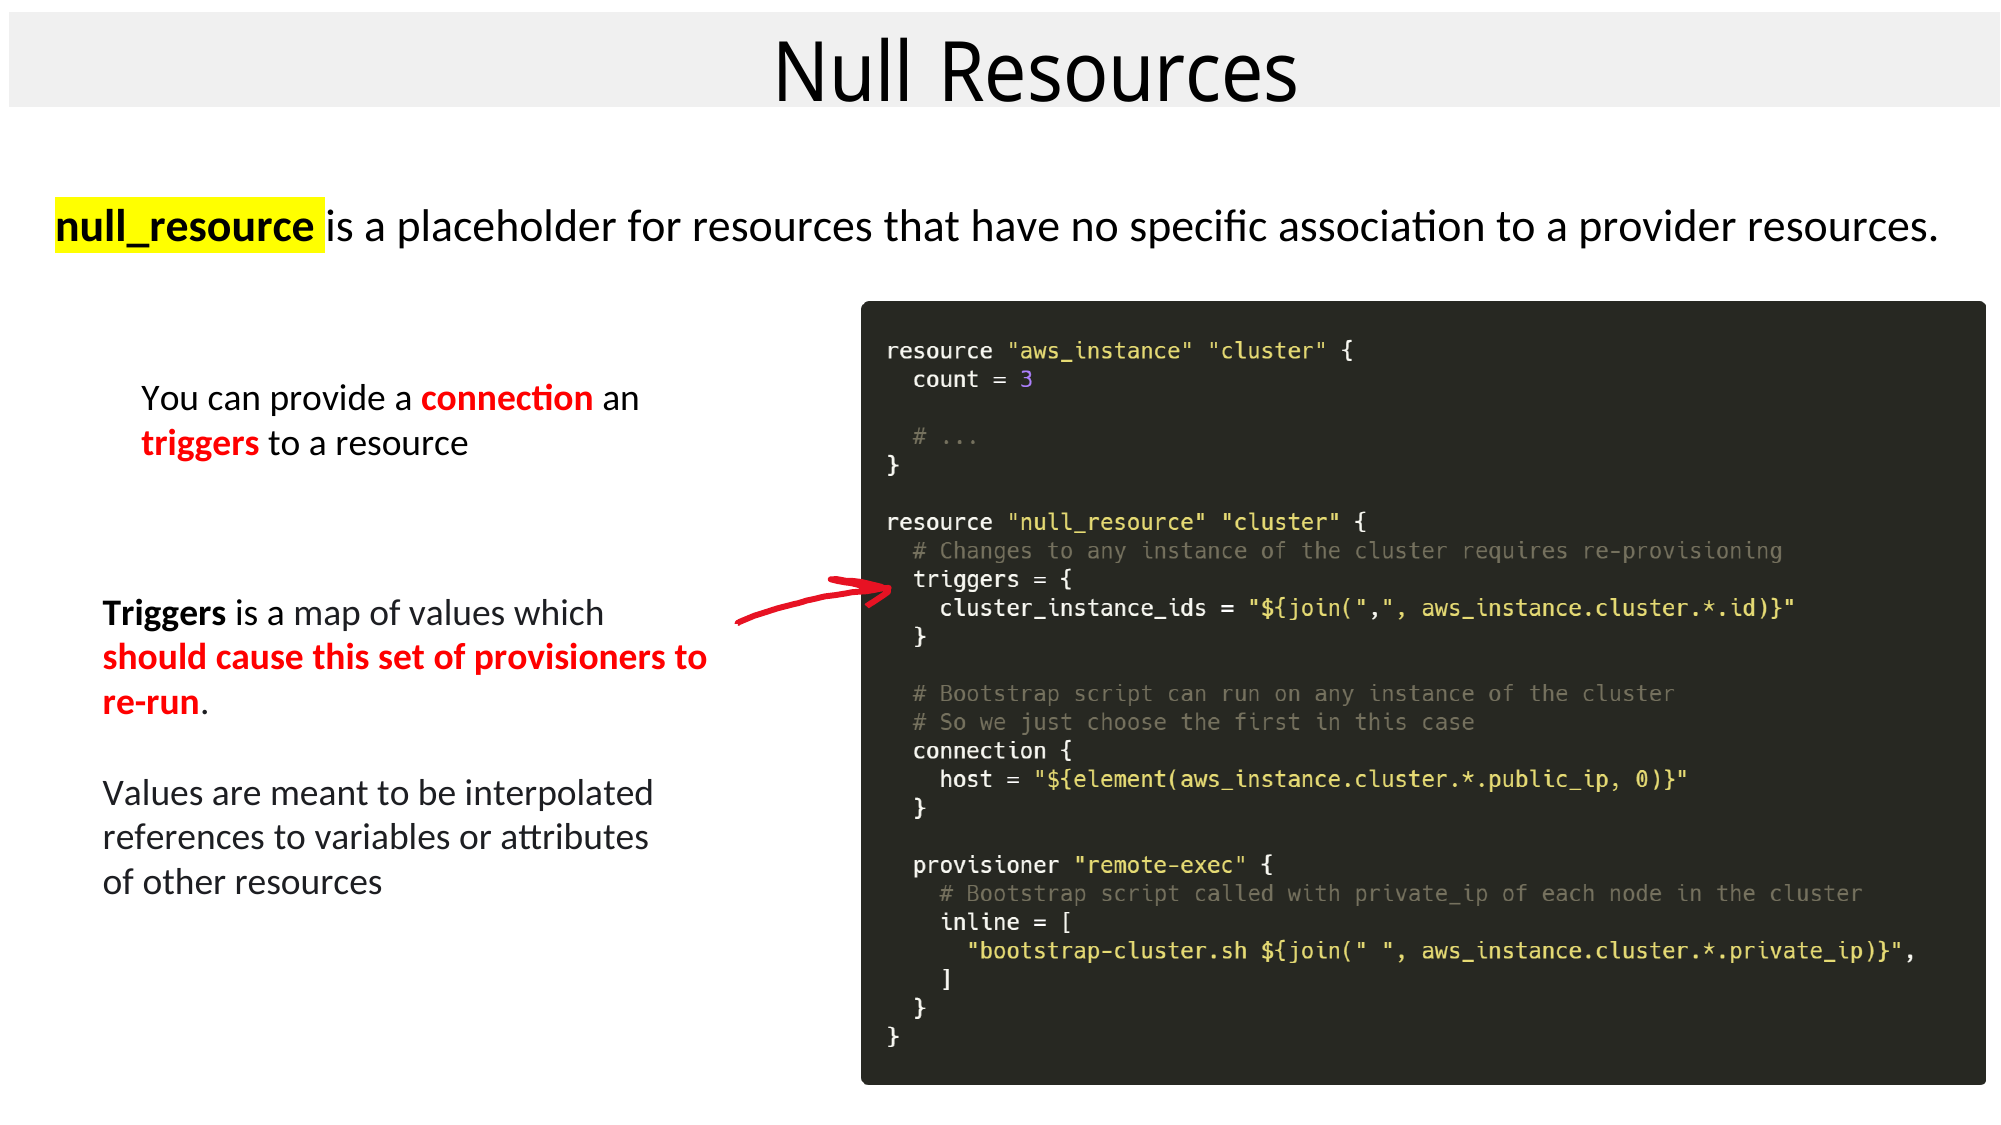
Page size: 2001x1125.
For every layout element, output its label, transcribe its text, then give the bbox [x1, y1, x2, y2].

text null_resource is a placeholder for resources that have no specific association to a provider resources. [325, 197, 2000, 253]
picture [861, 464, 1986, 1085]
text Triggers is a map of values which should cause this set of provisioners to re-run. [102, 589, 716, 724]
text You can provide a connection an [141, 374, 2000, 419]
text triggers to a resource [141, 419, 2000, 464]
picture [861, 301, 1986, 374]
text Values are meant to be interpolated references to variables or attributes of other resources [102, 769, 687, 904]
